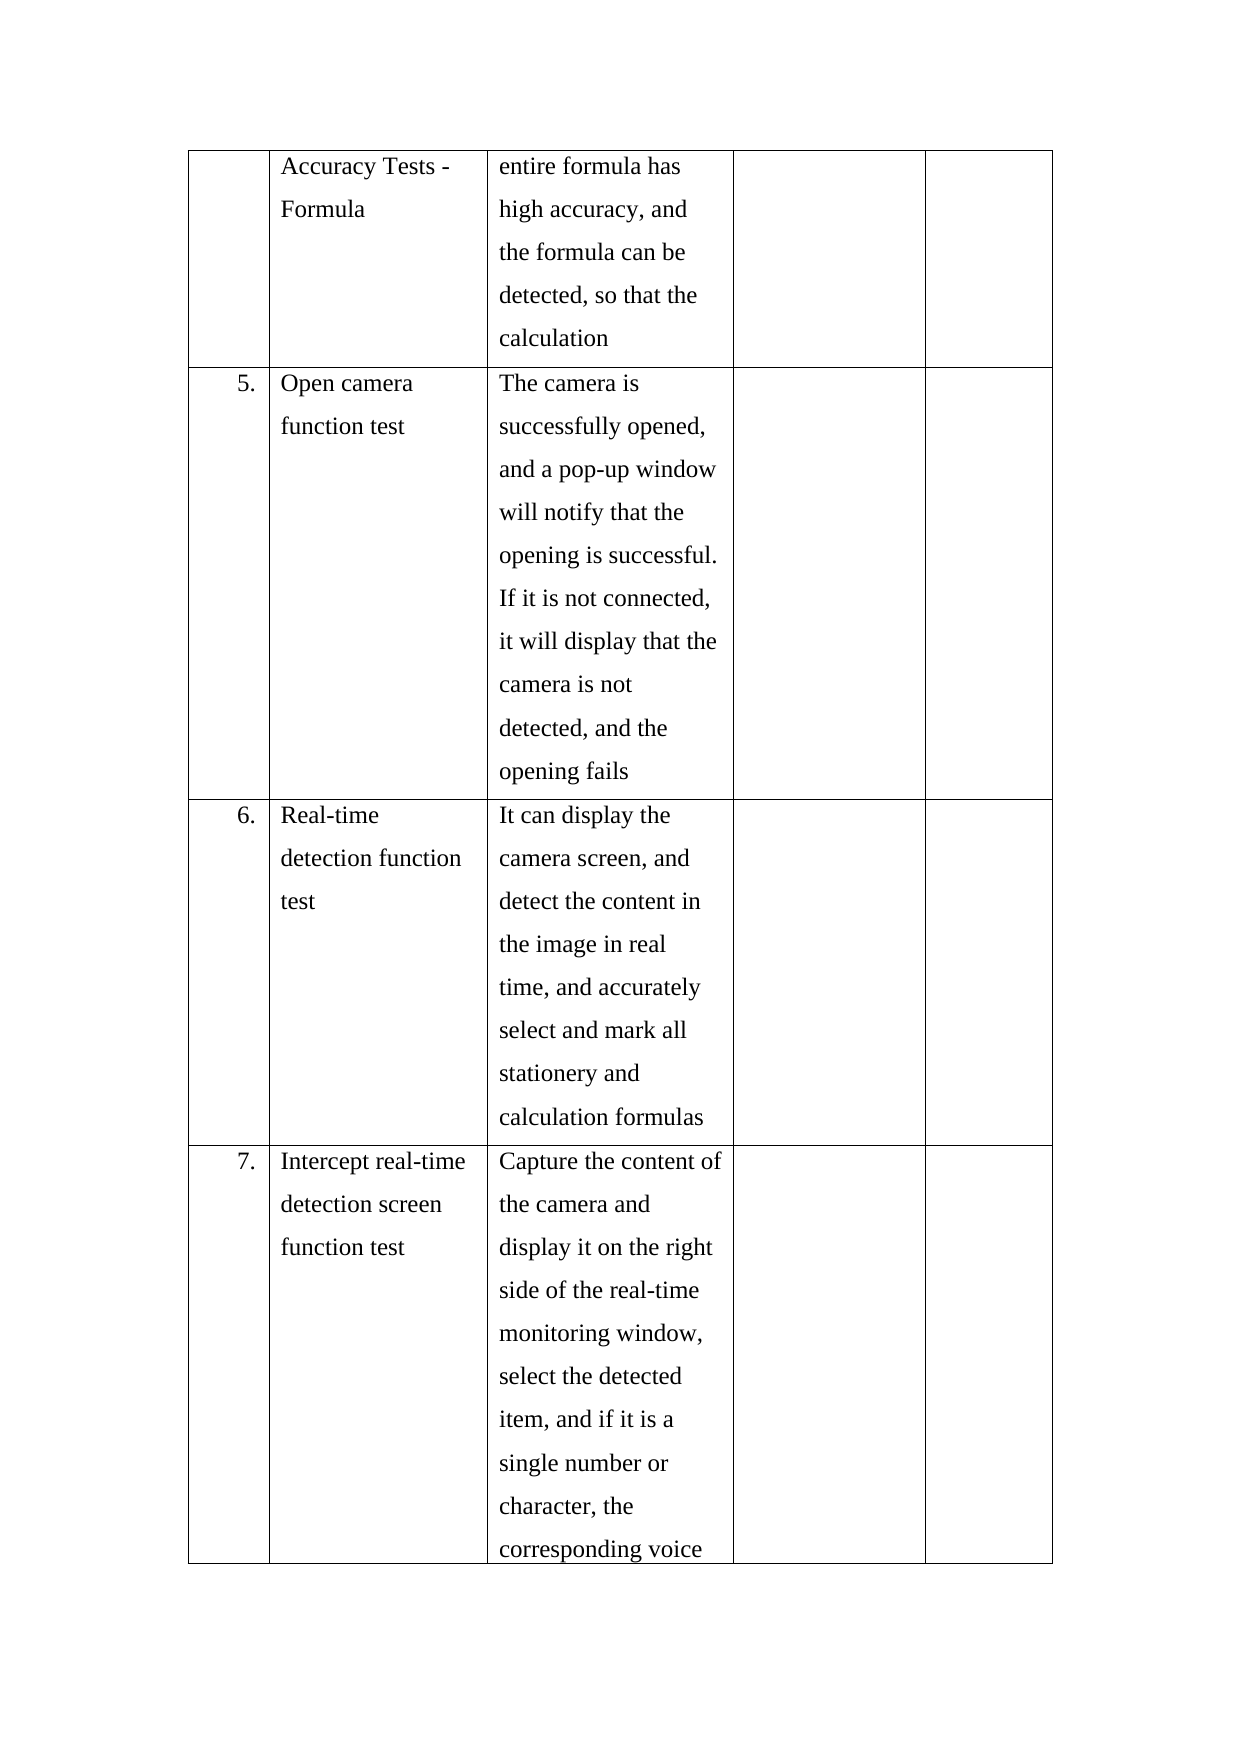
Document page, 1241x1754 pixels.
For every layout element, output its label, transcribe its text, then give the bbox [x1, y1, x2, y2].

table_cell The camera is successfully opened, and a pop-up window will notify that the opening is successful. If it is not connected, it will display that the camera is not detected, and the opening fails [488, 368, 733, 799]
table_cell [734, 1146, 925, 1563]
table_cell [189, 800, 269, 1145]
table_cell [734, 800, 925, 1145]
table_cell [488, 1146, 733, 1563]
table_cell [926, 368, 1052, 799]
table_cell [189, 368, 269, 799]
table_cell [926, 151, 1052, 367]
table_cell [270, 151, 487, 367]
table_cell [189, 151, 269, 367]
table_cell [734, 368, 925, 799]
table_cell [926, 1146, 1052, 1563]
table_cell [189, 1146, 269, 1563]
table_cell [488, 151, 733, 367]
table_cell [734, 151, 925, 367]
table_cell Real-time detection function test [270, 800, 487, 1145]
table_cell [926, 800, 1052, 1145]
table_cell It can display the camera screen, and detect the content in the image in real time, and accurately select and mark all stationery and calculation formulas [488, 800, 733, 1145]
table_cell Open camera function test [270, 368, 487, 799]
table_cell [270, 1146, 487, 1563]
